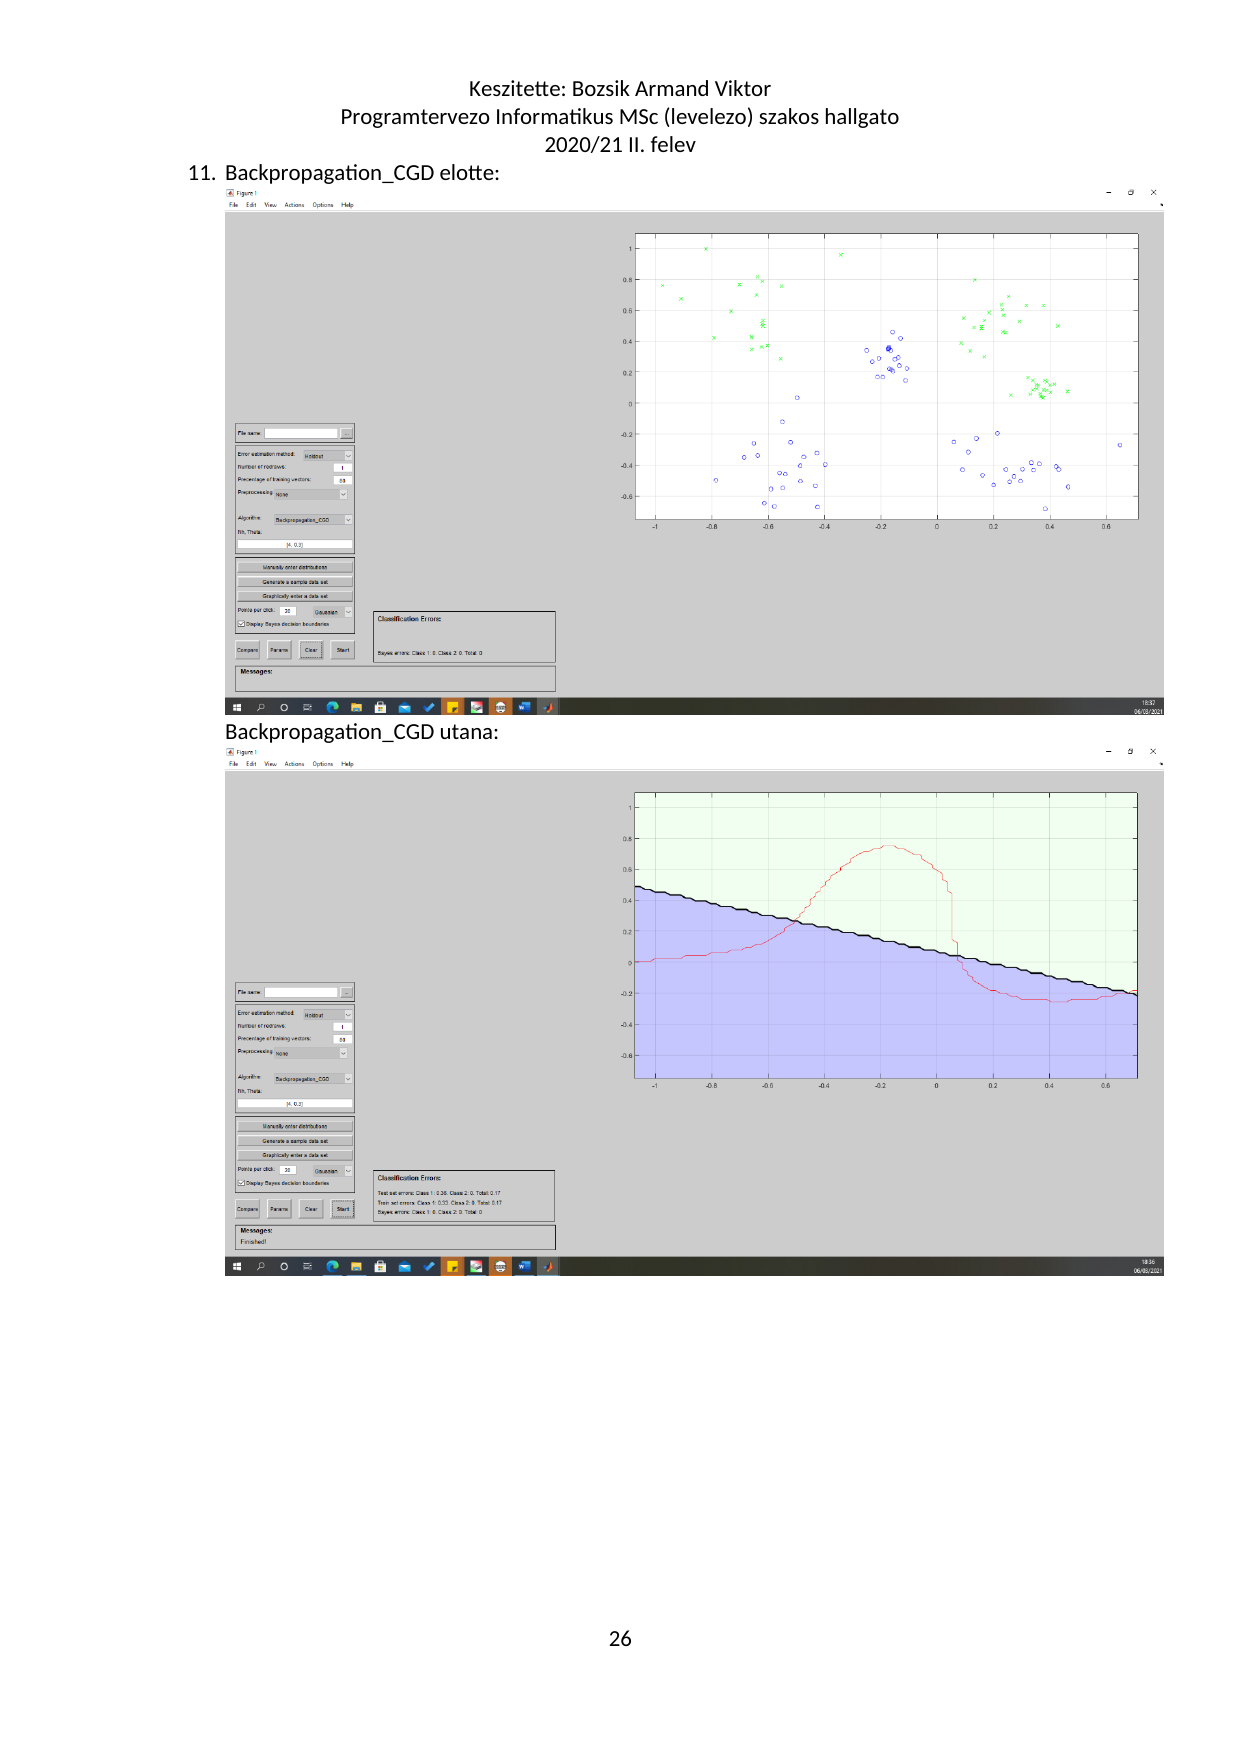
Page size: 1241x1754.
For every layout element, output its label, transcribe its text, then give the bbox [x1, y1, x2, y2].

picture [225, 188, 1164, 715]
picture [225, 747, 1164, 1276]
